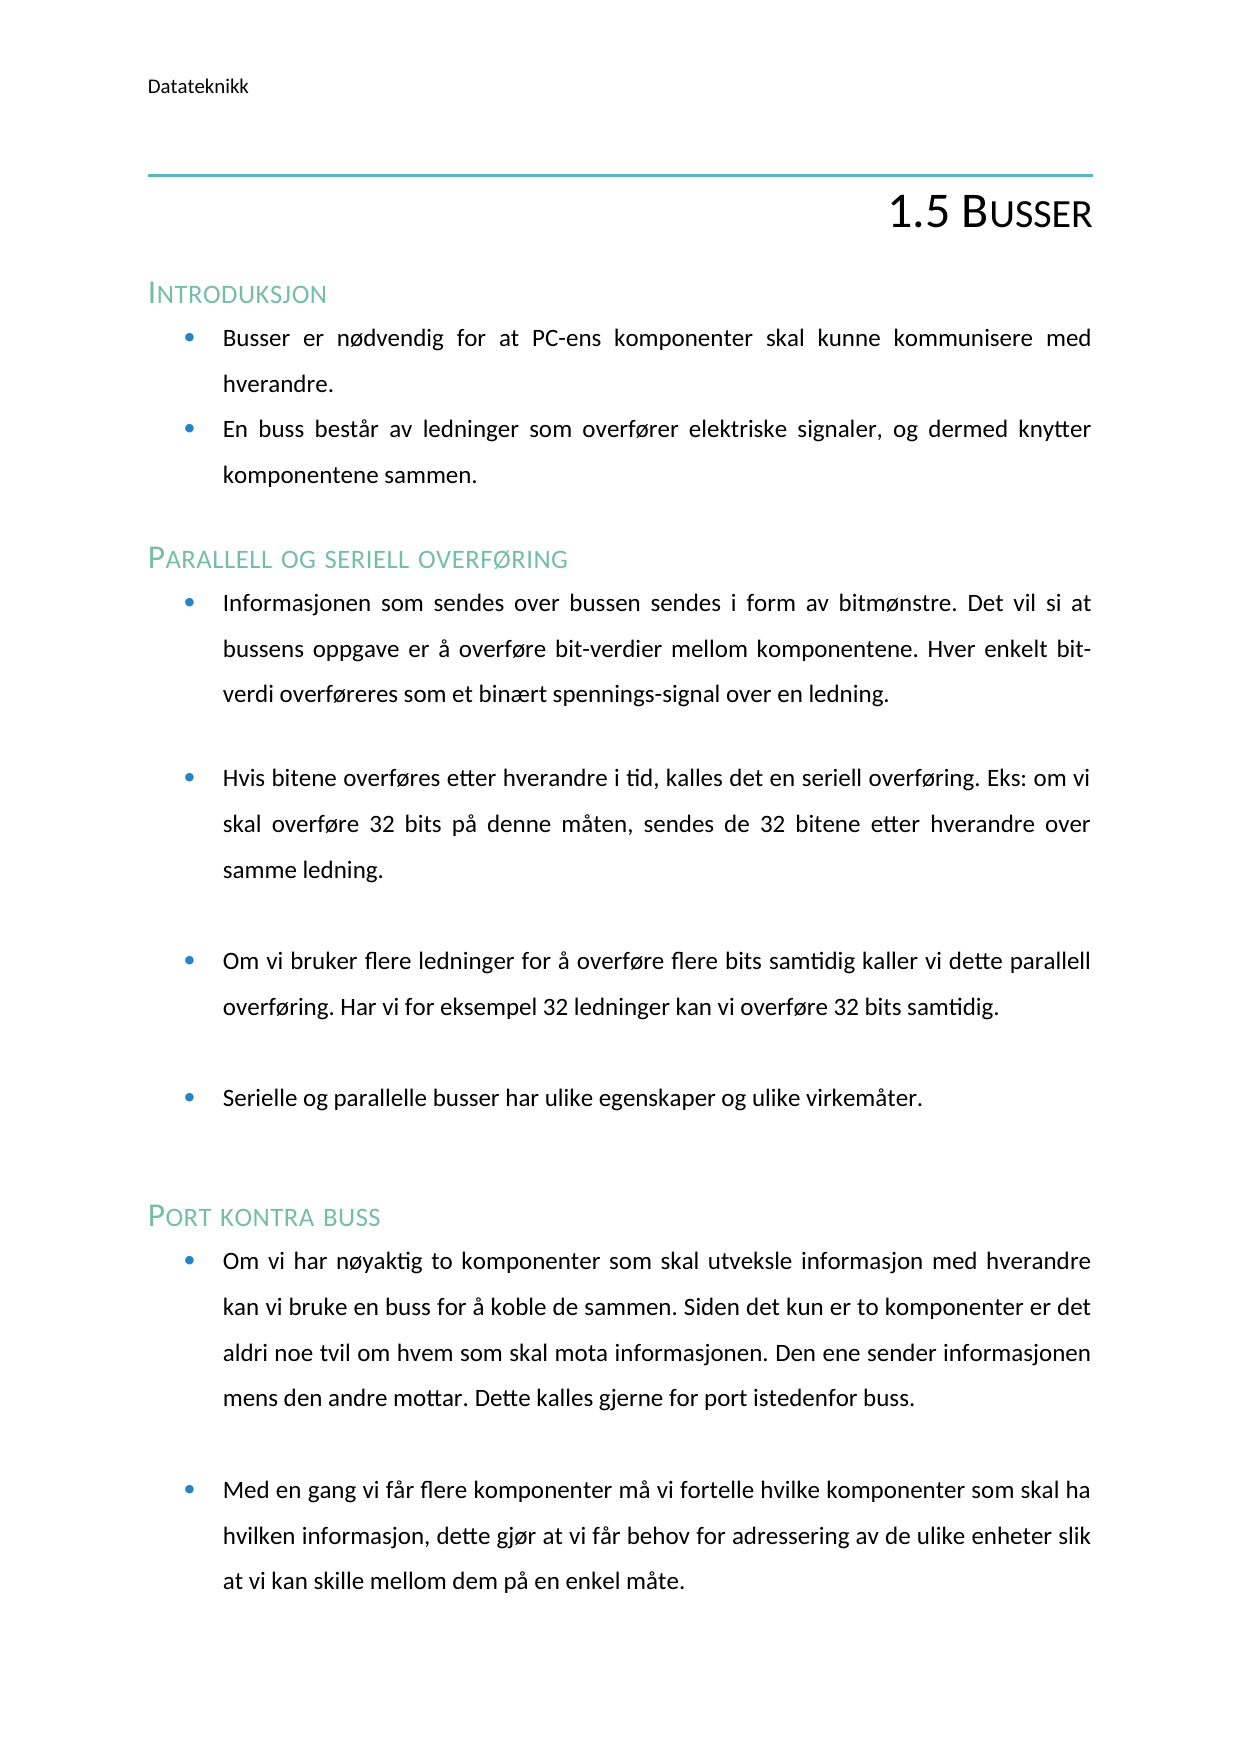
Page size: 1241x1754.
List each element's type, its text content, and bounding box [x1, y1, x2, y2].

list Busser er nødvendig for at PC-ens komponenter skal kunne kommunisere med hverandre. [185, 322, 1093, 398]
list Om vi bruker flere ledninger for å overføre flere bits samtidig kaller vi dette parallell overføring. Har vi for eksempel 32 ledninger kan vi overføre 32 bits samtidig. [185, 945, 1093, 1022]
list Om vi har nøyaktig to komponenter som skal utveksle informasjon med hverandre kan vi bruke en buss for å koble de sammen. Siden det kun er to komponenter er det aldri noe tvil om hvem som skal mota informasjonen. Den ene sender informasjonen mens den andre mottar. Dette kalles gjerne for port istedenfor buss. [185, 1245, 1093, 1413]
subtitle Introduksjon [148, 271, 1093, 312]
subtitle Port kontra buss [148, 1194, 1093, 1235]
title 1.5 Busser [148, 177, 1093, 240]
list Med en gang vi får flere komponenter må vi fortelle hvilke komponenter som skal ha hvilken informasjon, dette gjør at vi får behov for adressering av de ulike enheter slik at vi kan skille mellom dem på en enkel måte. [185, 1474, 1093, 1596]
list Informasjonen som sendes over bussen sendes i form av bitmønstre. Det vil si at bussens oppgave er å overføre bit-verdier mellom komponentene. Hver enkelt bit-verdi overføreres som et binært spennings-signal over en ledning. [185, 587, 1093, 709]
list En buss består av ledninger som overfører elektriske signaler, og dermed knytter komponentene sammen. [185, 413, 1093, 490]
list Serielle og parallelle busser har ulike egenskaper og ulike virkemåter. [185, 1082, 1093, 1113]
list Hvis bitene overføres etter hverandre i tid, kalles det en seriell overføring. Eks: om vi skal overføre 32 bits på denne måten, sendes de 32 bitene etter hverandre over samme ledning. [185, 762, 1093, 884]
subtitle Parallell og seriell overføring [148, 536, 1093, 577]
